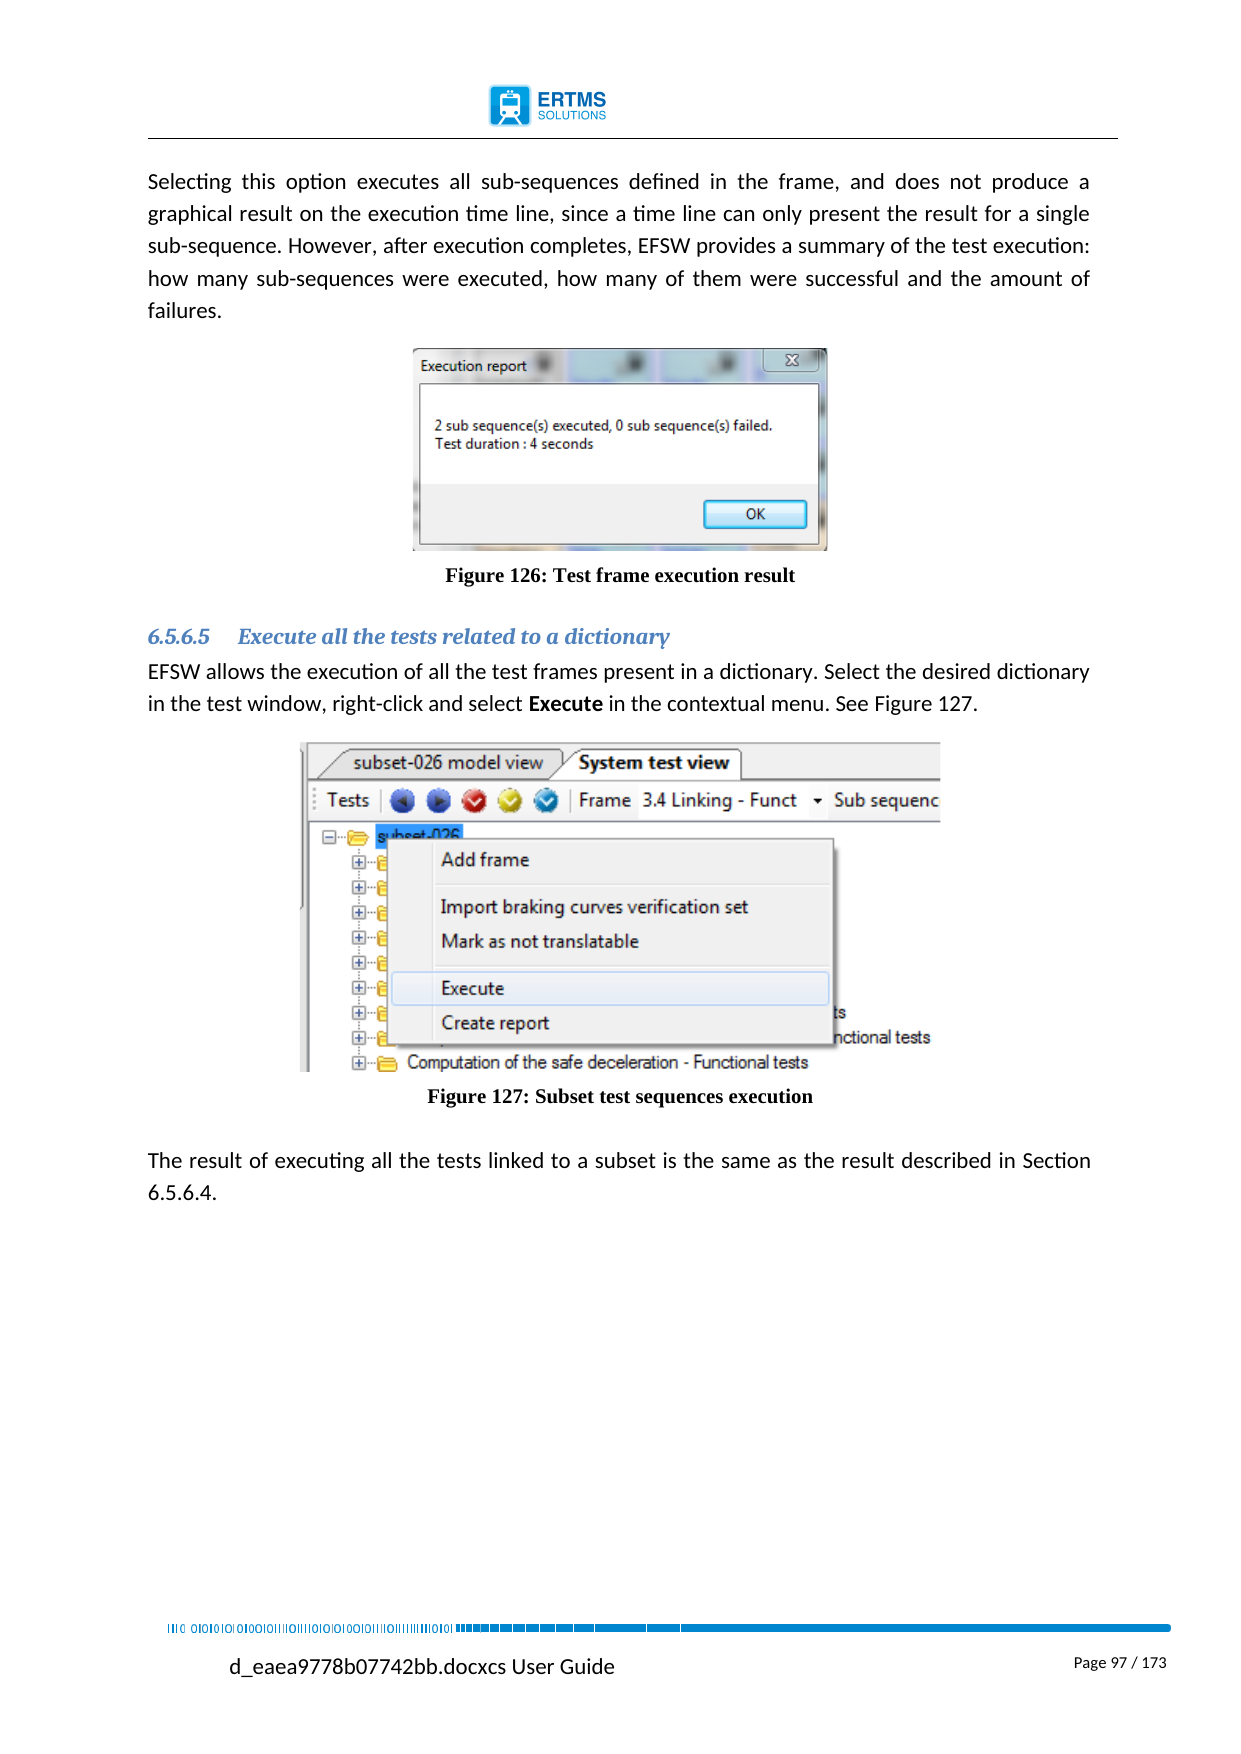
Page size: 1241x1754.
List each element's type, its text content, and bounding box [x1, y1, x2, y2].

text EFSW allows the execution of all the test frames present in a dictionary. Select the desired dictionary in the test window, right-click and select Execute in the contextual menu. See Figure 127. [148, 657, 1093, 717]
picture [299, 742, 941, 1072]
text Figure 127: Subset test sequences execution [148, 1084, 1093, 1108]
picture [477, 73, 617, 138]
subtitle Execute all the tests related to a dictionary [148, 624, 1093, 651]
picture [167, 1624, 1171, 1633]
text Figure 126: Test frame execution result [148, 563, 1093, 587]
text The result of executing all the tests linked to a subset is the same as the result described in Section 6.5.6.4. [148, 1146, 1093, 1206]
picture [412, 348, 828, 551]
text Selecting this option executes all sub-sequences defined in the frame, and does not produce a graphical result on the execution time line, since a time line can only present the result for a single sub-sequence. However, after execution completes, EFSW provides a summary of the test execution: how many sub-sequences were executed, how many of them were successful and the amount of failures. [148, 167, 1093, 324]
